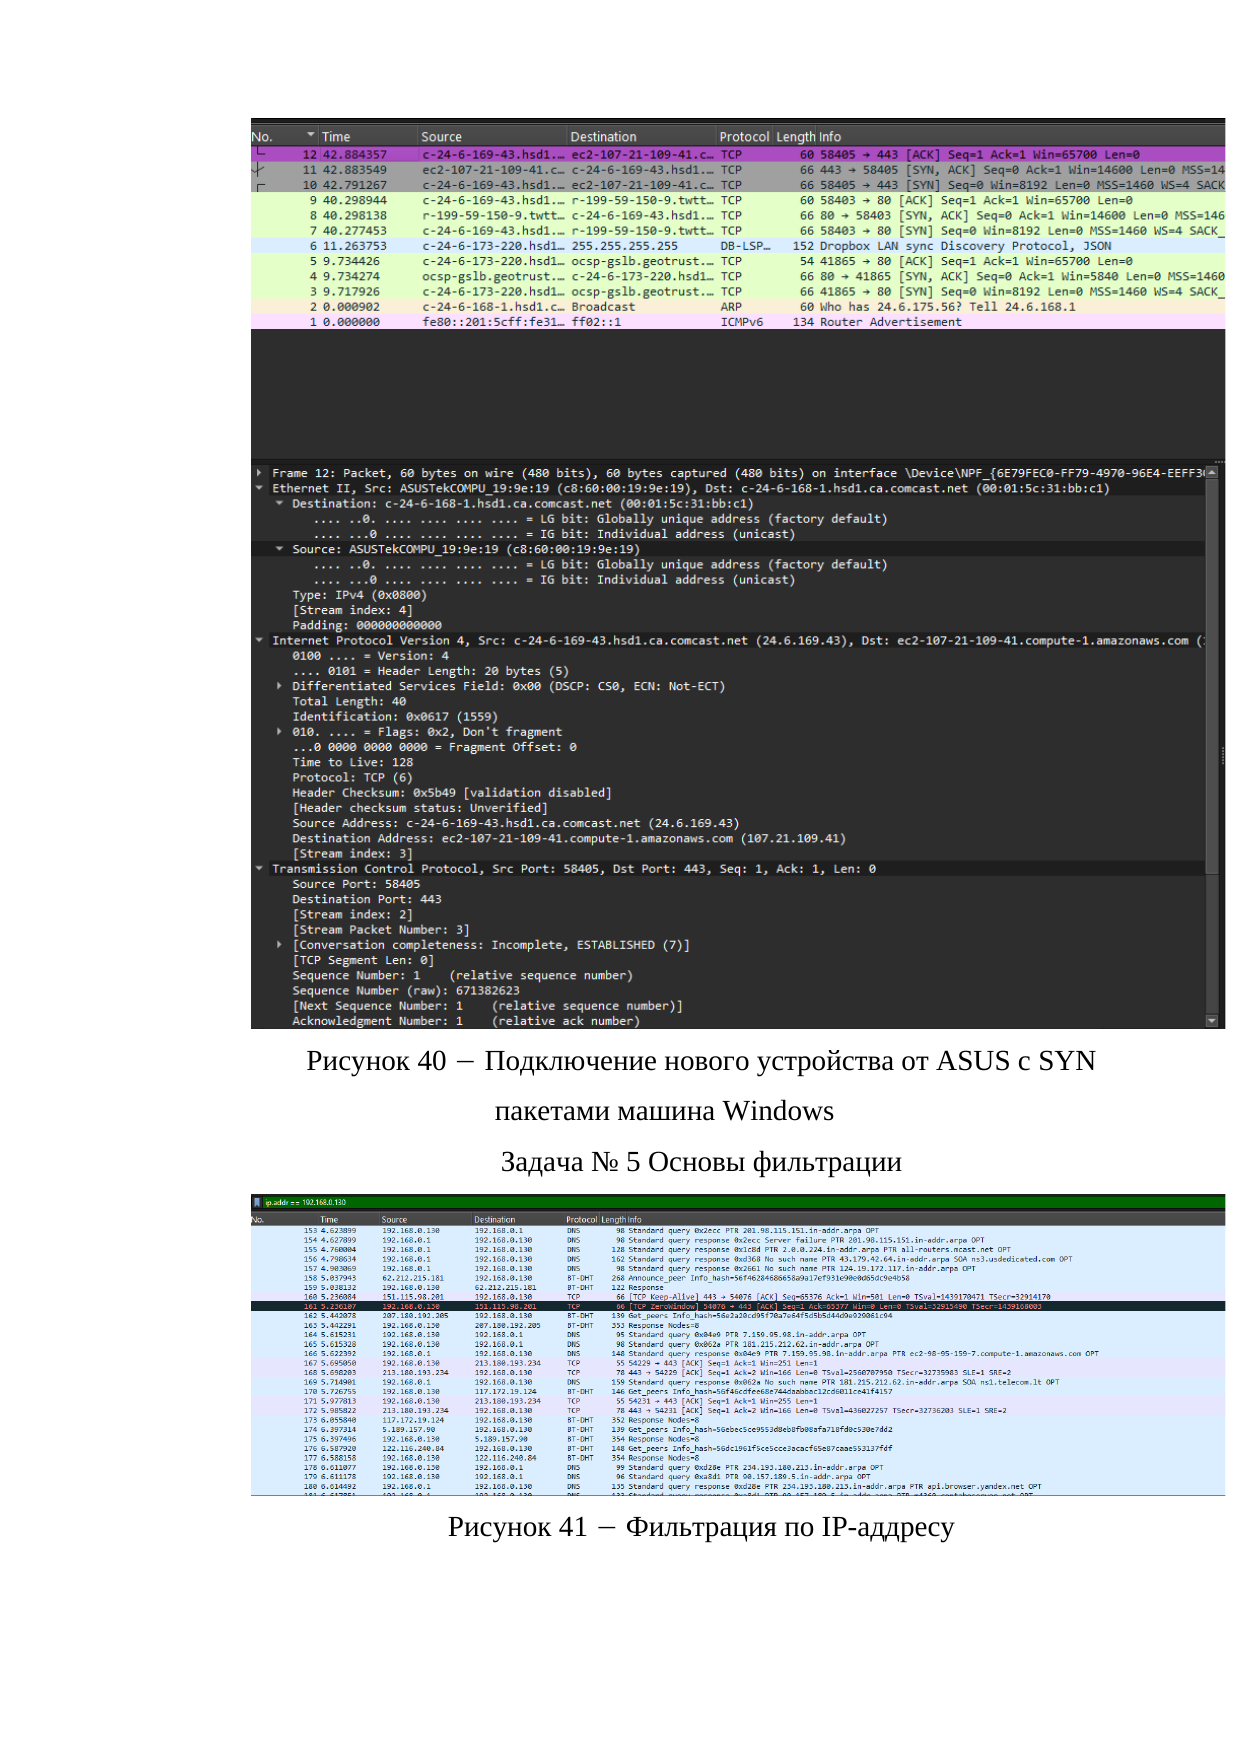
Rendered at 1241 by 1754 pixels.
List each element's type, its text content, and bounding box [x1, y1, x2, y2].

text Задача № 5 Основы фильтрации [177, 1144, 1152, 1177]
text Рисунок 40 Подключение нового устройства от ASUS с SYN пакетами машина Windows [177, 1043, 1152, 1127]
text Рисунок 41 Фильтрация по IP-аддресу [177, 1509, 1152, 1543]
picture [251, 118, 1226, 1029]
picture [251, 1194, 1226, 1496]
